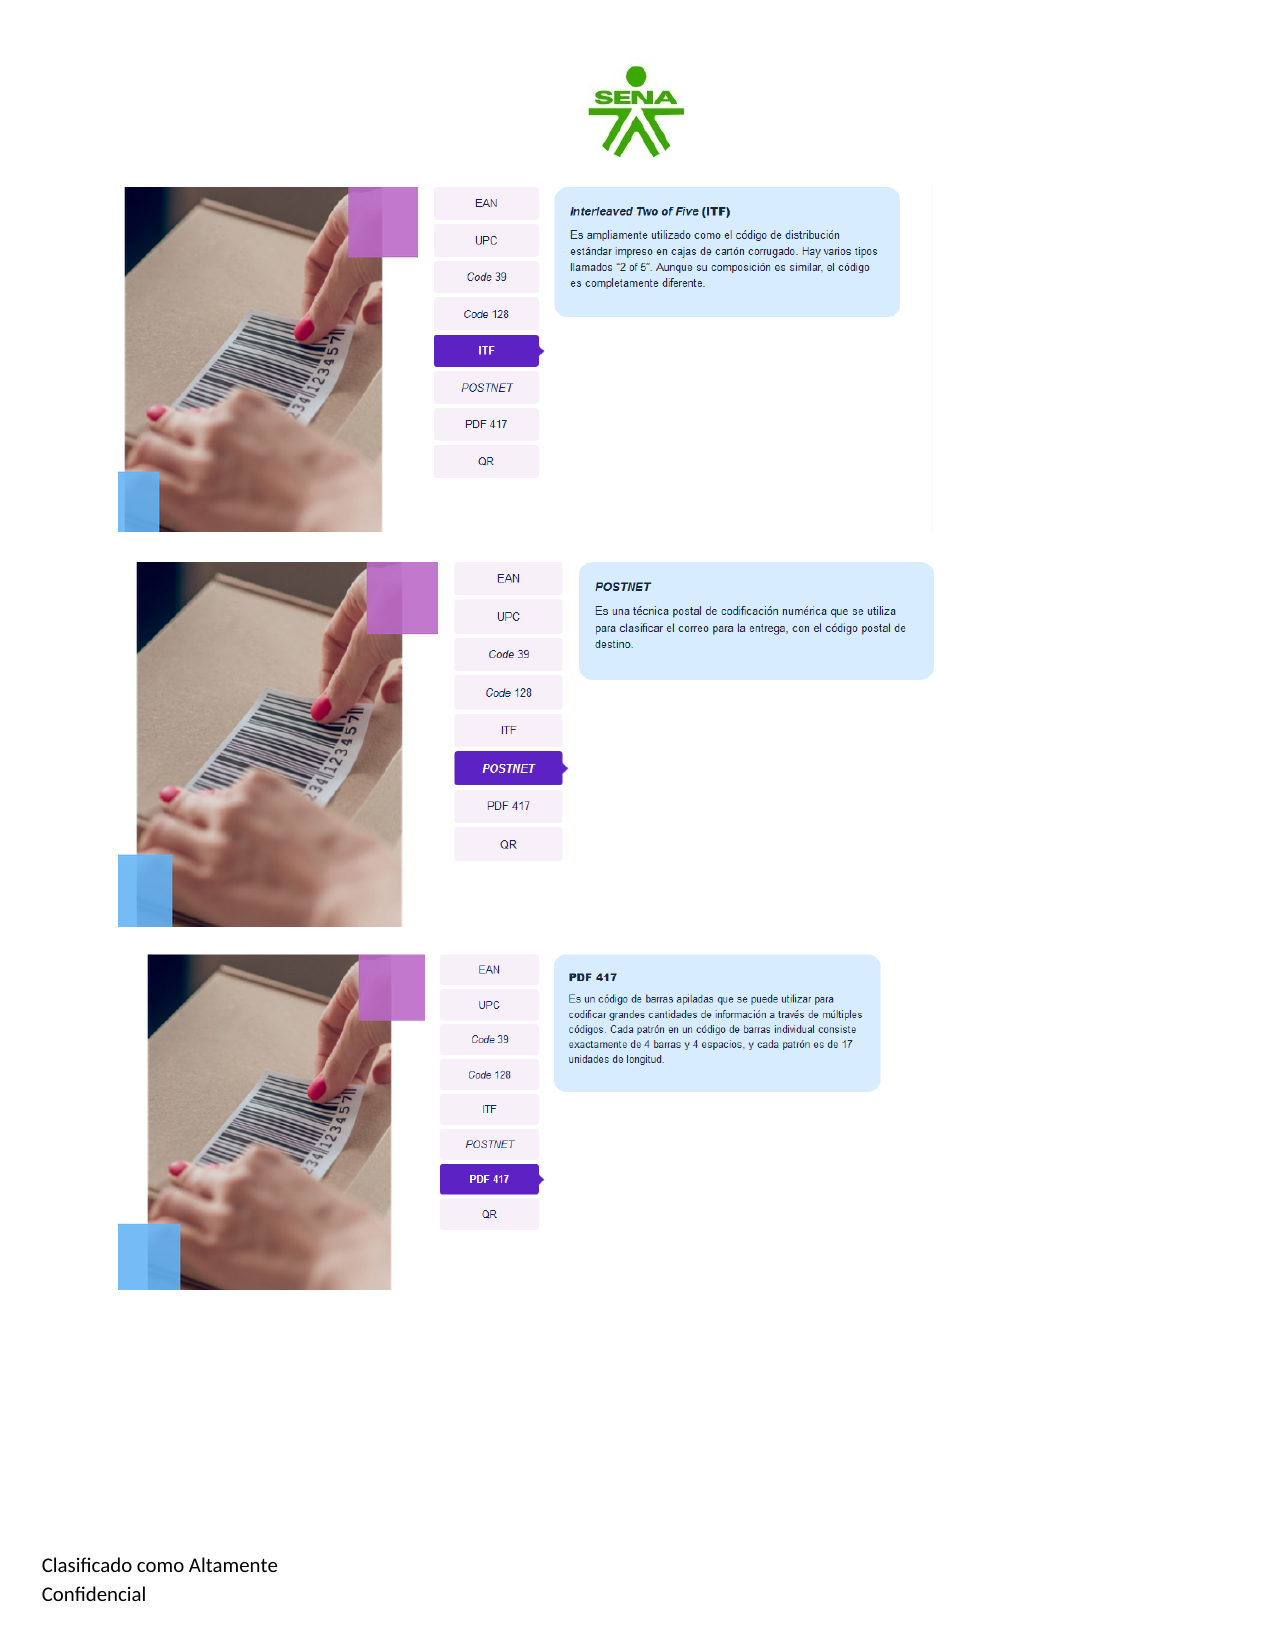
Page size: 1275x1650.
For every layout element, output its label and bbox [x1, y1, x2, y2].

picture [587, 56, 685, 159]
picture [118, 944, 906, 1293]
picture [118, 548, 956, 929]
picture [118, 177, 933, 532]
